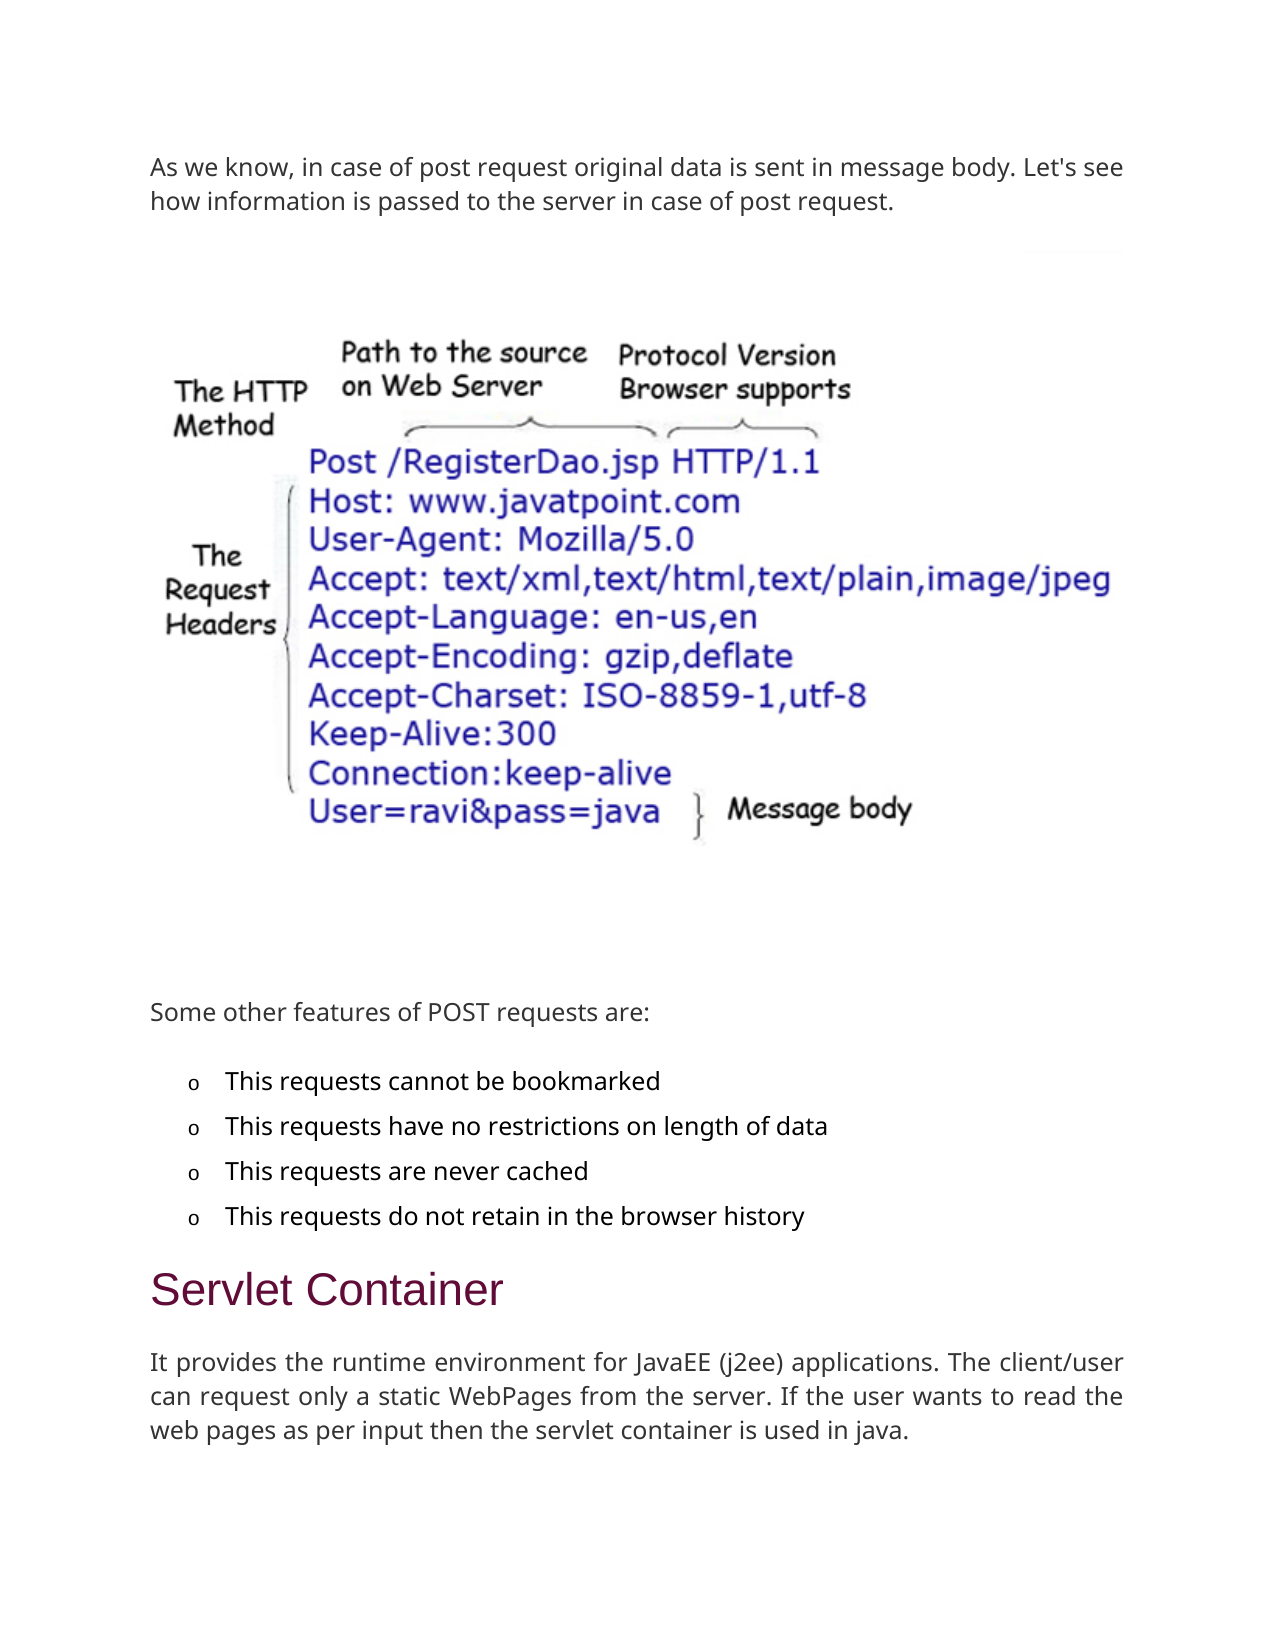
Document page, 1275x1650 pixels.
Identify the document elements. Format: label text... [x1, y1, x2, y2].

text Some other features of POST requests are: [150, 995, 1125, 1029]
list This requests are never cached [187, 1149, 1125, 1188]
text As we know, in case of post request original data is sent in message body. Let's see how information is passed to the server in case of post request. [150, 150, 1125, 218]
list This requests have no restrictions on length of data [187, 1103, 1125, 1142]
list This requests cannot be bookmarked [187, 1058, 1125, 1097]
picture [150, 247, 1125, 966]
list This requests do not retain in the browser history [187, 1194, 1125, 1233]
text Servlet Container [150, 1262, 1125, 1315]
text It provides the runtime environment for JavaEE (j2ee) applications. The client/user can request only a static WebPages from the server. If the user wants to read the web pages as per input then the servlet container is used in java. [150, 1344, 1125, 1446]
